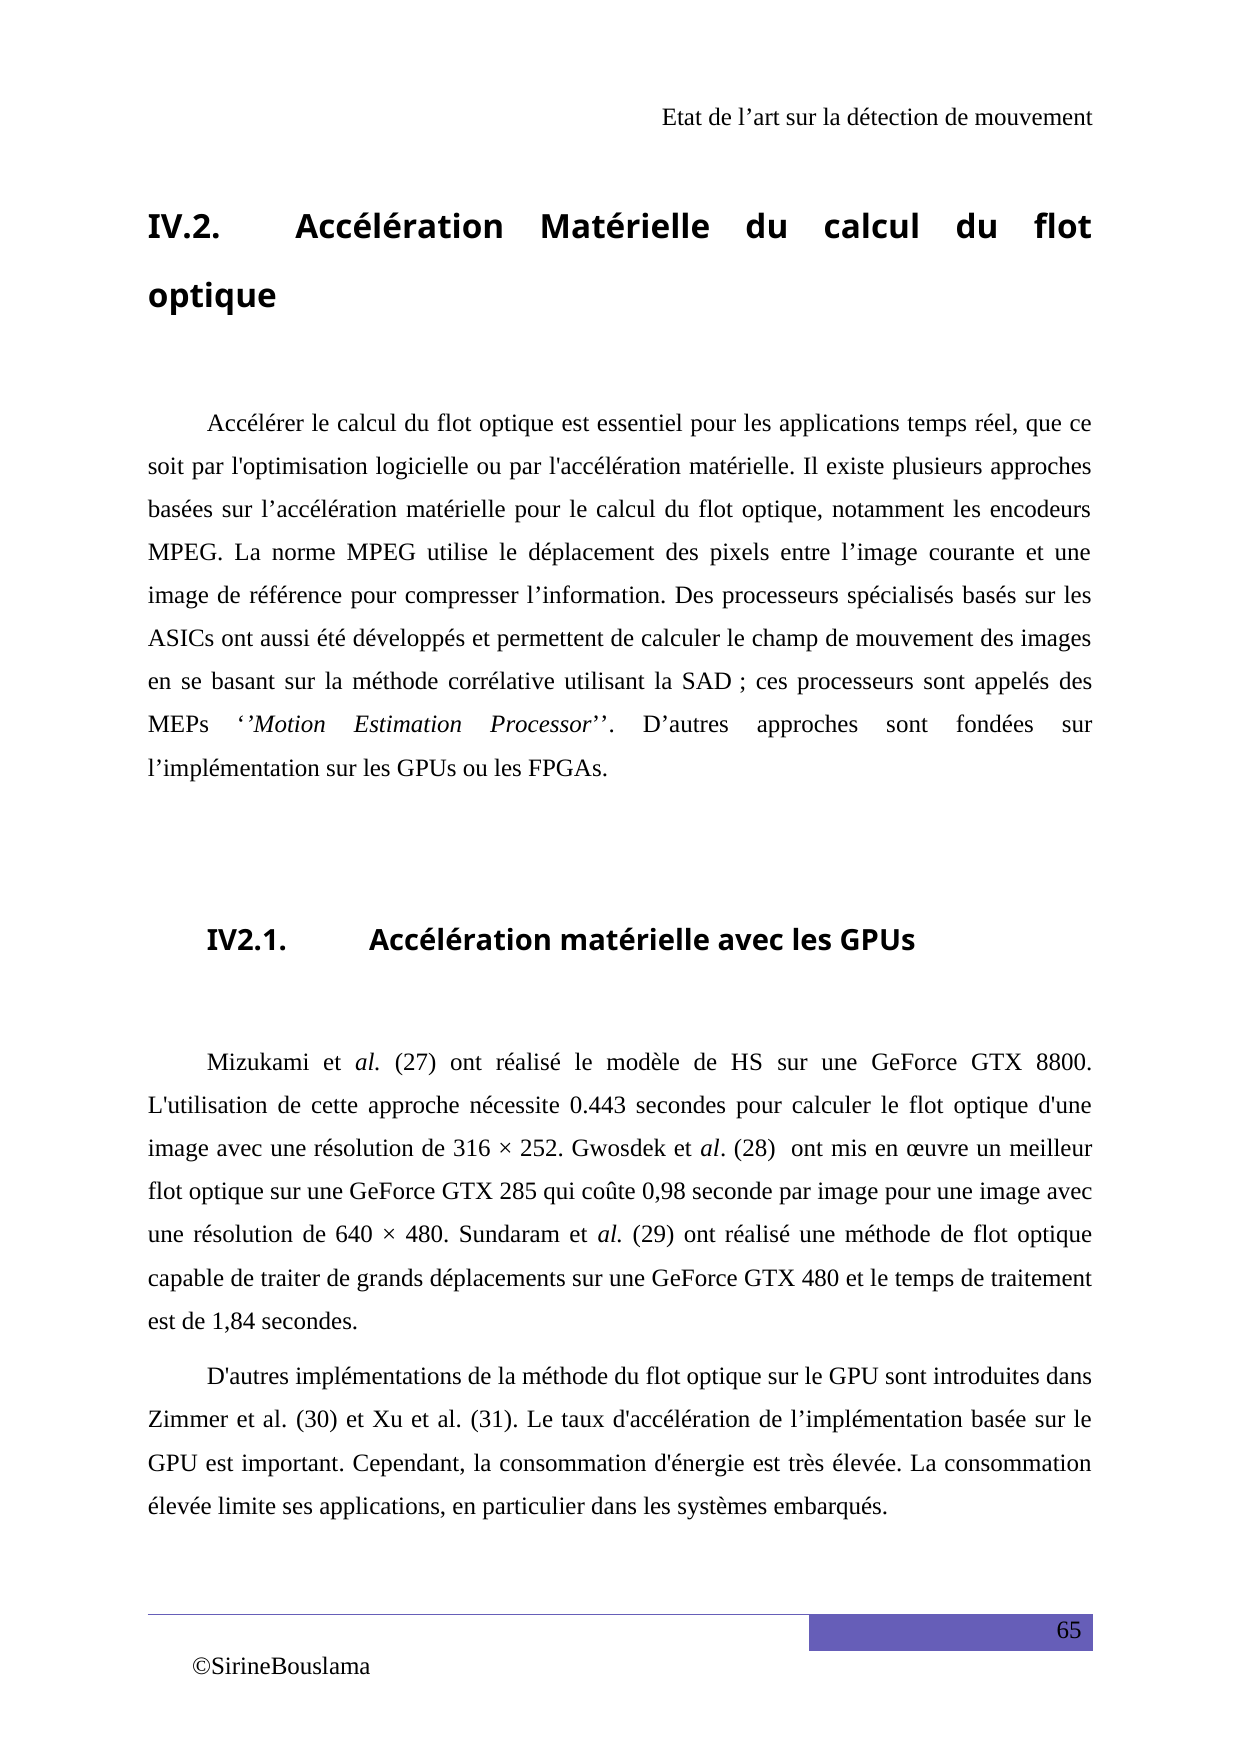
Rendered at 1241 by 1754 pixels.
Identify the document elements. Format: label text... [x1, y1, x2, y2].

text Mizukami et al. ont réalisé le modèle de HS sur une GeForce GTX 8800. L'utilisation de cette approche nécessite 0.443 secondes pour calculer le flot optique d'une image avec une résolution de 316 × 252. Gwosdek et al. ont mis en œuvre un meilleur flot optique sur une GeForce GTX 285 qui coûte 0,98 seconde par image pour une image avec une résolution de 640 × 480. Sundaram et al. ont réalisé une méthode de flot optique capable de traiter de grands déplacements sur une GeForce GTX 480 et le temps de traitement est de 1,84 secondes. [148, 1047, 1093, 1334]
text D'autres implémentations de la méthode du flot optique sur le GPU sont introduites dans Zimmer et al. et Xu et al. . Le taux d'accélération de l’implémentation basée sur le GPU est important. Cependant, la consommation d'énergie est très élevée. La consommation élevée limite ses applications, en particulier dans les systèmes embarqués. [148, 1361, 1093, 1519]
subtitle Accélération matérielle avec les GPUs [207, 919, 1093, 959]
subtitle Accélération Matérielle du calcul du flot optique [148, 203, 1093, 317]
text Accélérer le calcul du flot optique est essentiel pour les applications temps réel, que ce soit par l'optimisation logicielle ou par l'accélération matérielle. Il existe plusieurs approches basées sur l’accélération matérielle pour le calcul du flot optique, notamment les encodeurs MPEG. La norme MPEG utilise le déplacement des pixels entre l’image courante et une image de référence pour compresser l’information. Des processeurs spécialisés basés sur les ASICs ont aussi été développés et permettent de calculer le champ de mouvement des images en se basant sur la méthode corrélative utilisant la SAD ; ces processeurs sont appelés des MEPs ‘’Motion Estimation Processor’’. D’autres approches sont fondées sur l’implémentation sur les GPUs ou les FPGAs. [148, 408, 1093, 781]
